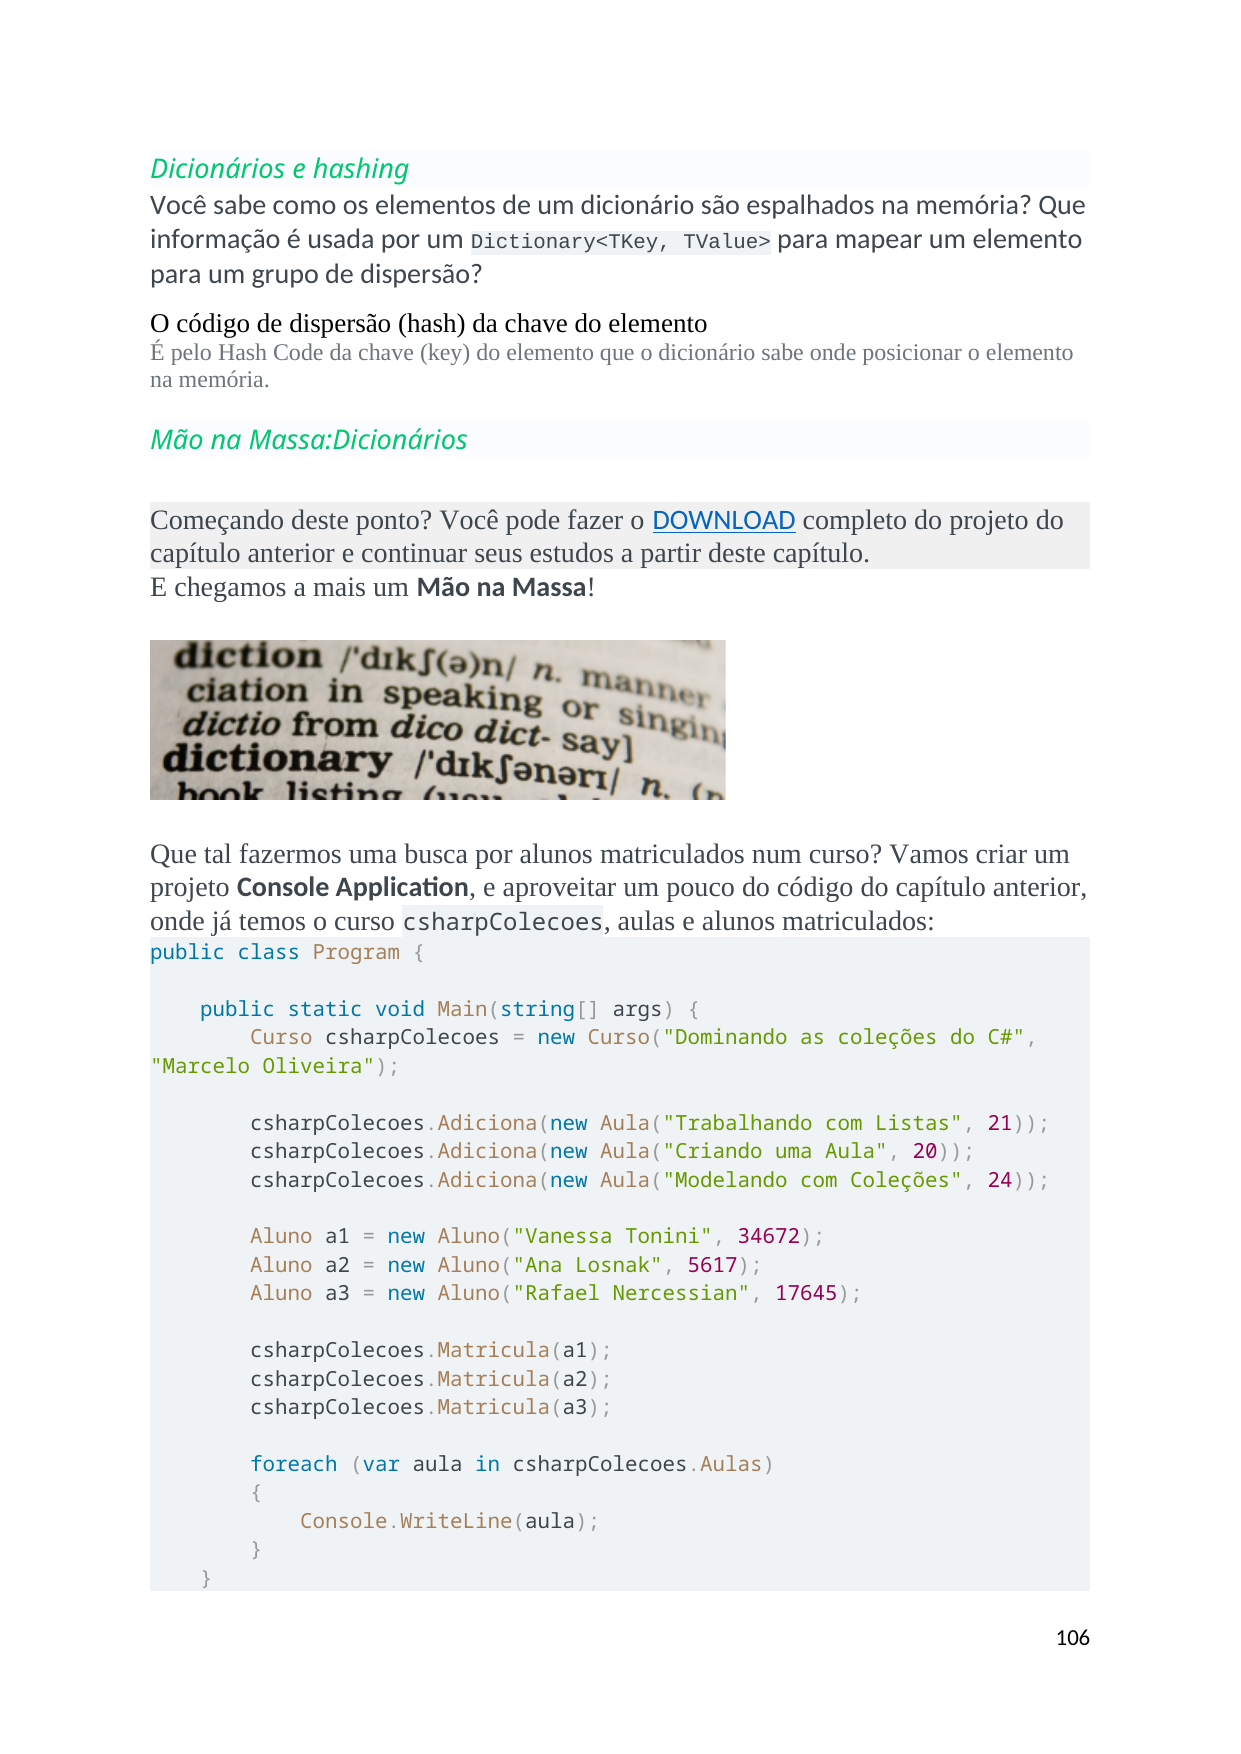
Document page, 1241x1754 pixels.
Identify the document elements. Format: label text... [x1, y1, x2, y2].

text csharpColecoes.Matricula(a3); [150, 1392, 1090, 1421]
text } [150, 1534, 1090, 1563]
text csharpColecoes.Adiciona(new Aula("Criando uma Aula", 20)); [150, 1136, 1090, 1165]
text csharpColecoes.Matricula(a2); [150, 1364, 1090, 1392]
text Aluno a3 = new Aluno("Rafael Nercessian", 17645); [150, 1278, 1090, 1307]
text Curso csharpColecoes = new Curso("Dominando as coleções do C#", "Marcelo Oliveira"); [150, 1022, 1090, 1079]
text Que tal fazermos uma busca por alunos matriculados num curso? Vamos criar um projeto Console Application, e aproveitar um pouco do código do capítulo anterior, onde já temos o curso csharpColecoes, aulas e alunos matriculados: [150, 837, 1090, 937]
subtitle Mão na Massa:Dicionários [150, 421, 1090, 457]
text } [150, 1563, 1090, 1591]
text Começando deste ponto? Você pode fazer o DOWNLOAD completo do projeto do capítulo anterior e continuar seus estudos a partir deste capítulo. [150, 502, 1090, 569]
text E chegamos a mais um Mão na Massa! [150, 569, 1090, 603]
text Você sabe como os elementos de um dicionário são espalhados na memória? Que informação é usada por um Dictionary<TKey, TValue> para mapear um elemento para um grupo de dispersão? [471, 187, 1090, 290]
text Aluno a1 = new Aluno("Vanessa Tonini", 34672); [150, 1222, 1090, 1250]
text foreach (var aula in csharpColecoes.Aulas) [150, 1449, 1090, 1477]
text csharpColecoes.Adiciona(new Aula("Modelando com Coleções", 24)); [150, 1165, 1090, 1193]
text public class Program { [150, 937, 1090, 966]
text { [150, 1477, 1090, 1506]
text csharpColecoes.Matricula(a1); [150, 1335, 1090, 1364]
text É pelo Hash Code da chave (key) do elemento que o dicionário sabe onde posicionar o elemento na memória. [270, 338, 1090, 393]
text Console.WriteLine(aula); [150, 1506, 1090, 1534]
picture [150, 640, 726, 800]
text Aluno a2 = new Aluno("Ana Losnak", 5617); [150, 1250, 1090, 1278]
text O código de dispersão (hash) da chave do elemento [150, 307, 1090, 338]
text csharpColecoes.Adiciona(new Aula("Trabalhando com Listas", 21)); [150, 1108, 1090, 1136]
text public static void Main(string[] args) { [150, 994, 1090, 1022]
subtitle Dicionários e hashing [150, 150, 1090, 187]
